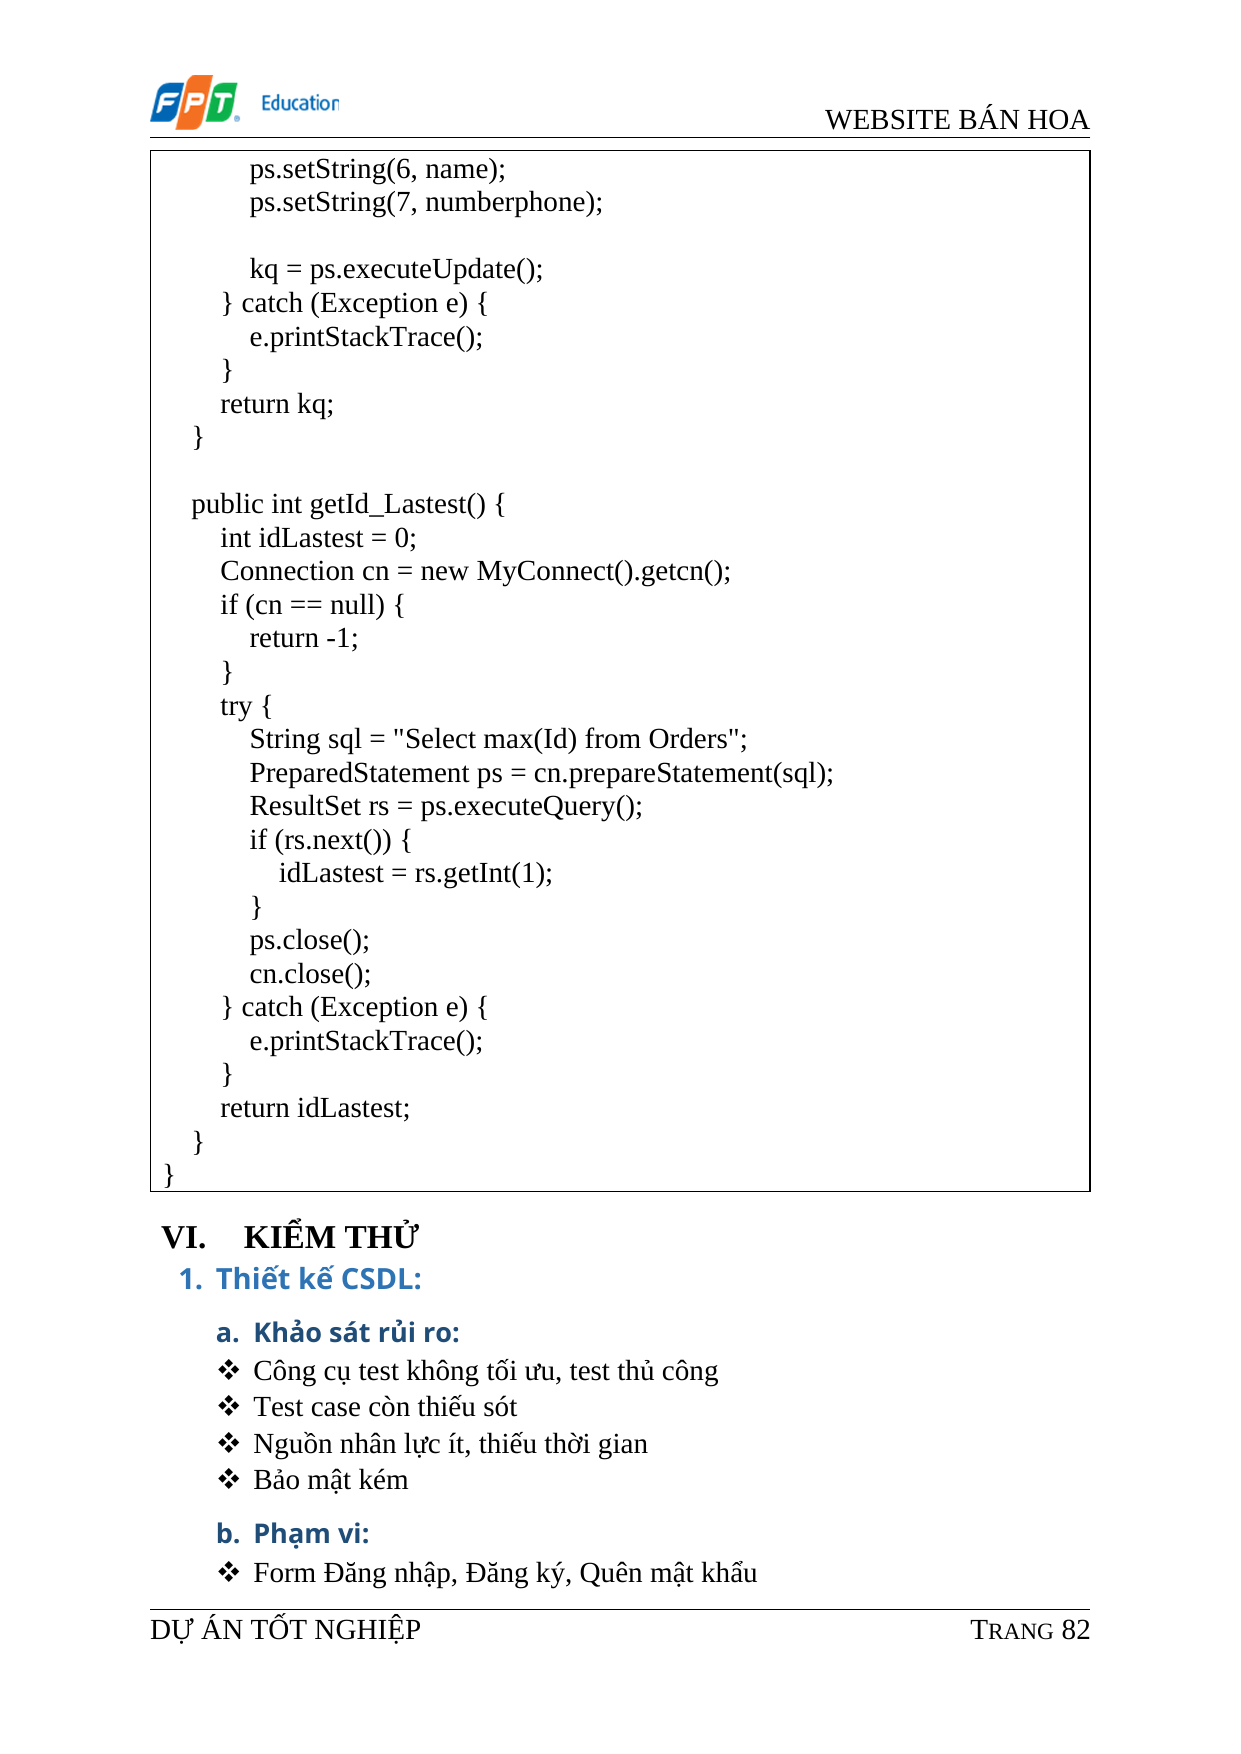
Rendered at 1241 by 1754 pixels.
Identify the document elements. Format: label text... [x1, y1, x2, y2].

subtitle Phạm vi: [216, 1515, 1090, 1552]
subtitle KIỂM THỬ [206, 1217, 1090, 1255]
list Bảo mật kém [216, 1462, 1090, 1496]
list Nguồn nhân lực ít, thiếu thời gian [216, 1426, 1090, 1459]
subtitle Thiết kế CSDL: [178, 1258, 1090, 1298]
list Công cụ test không tối ưu, test thủ công [216, 1353, 1090, 1387]
picture [150, 75, 339, 130]
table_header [151, 151, 1089, 1191]
subtitle Khảo sát rủi ro: [216, 1313, 1090, 1350]
list Form Đăng nhập, Đăng ký, Quên mật khẩu [216, 1555, 1090, 1588]
list Test case còn thiếu sót [216, 1389, 1090, 1423]
